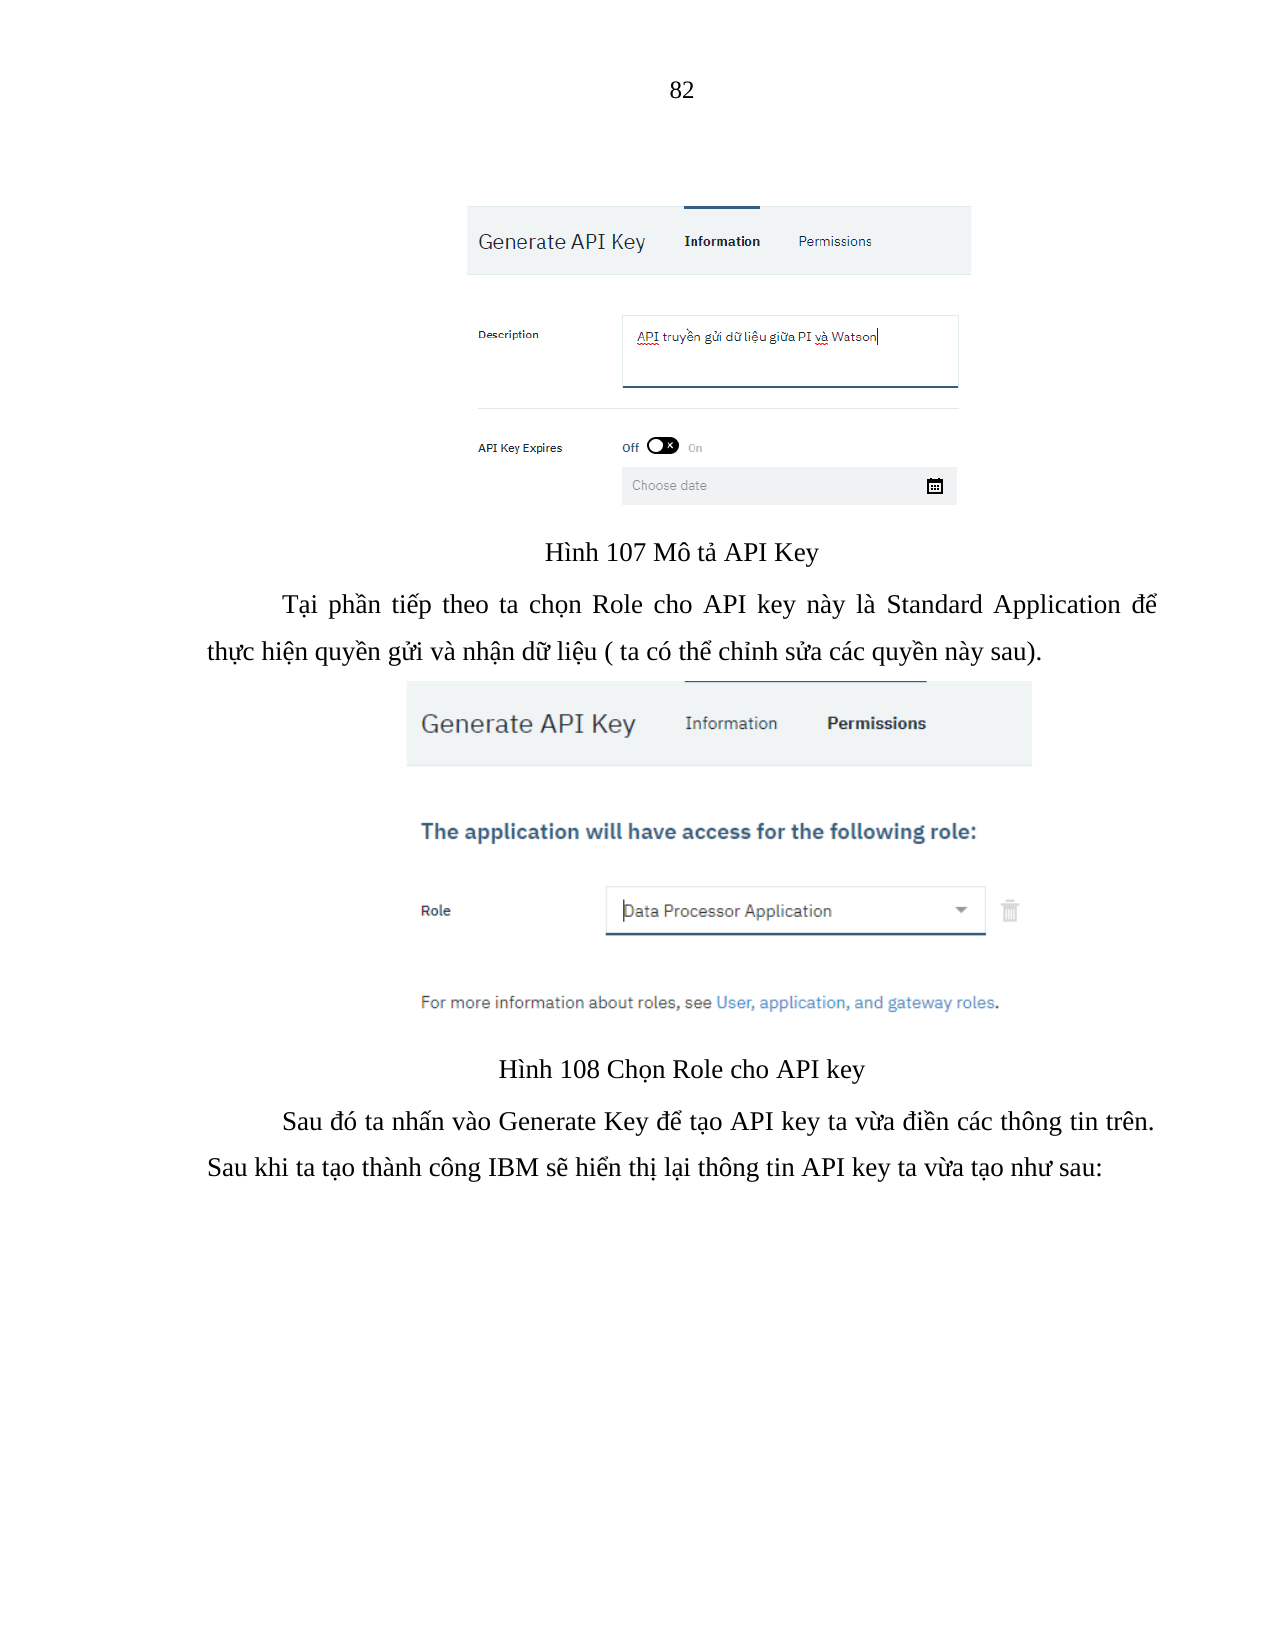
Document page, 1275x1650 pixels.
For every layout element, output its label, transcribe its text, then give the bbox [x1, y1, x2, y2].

text Tại phần tiếp theo ta chọn Role cho API key này là Standard Application để thực hiện quyền gửi và nhận dữ liệu ( ta có thể chỉnh sửa các quyền này sau). [207, 588, 1157, 666]
picture [406, 681, 1033, 1038]
text Sau đó ta nhấn vào Generate Key để tạo API key ta vừa điền các thông tin trên. Sau khi ta tạo thành công IBM sẽ hiển thị lại thông tin API key ta vừa tạo như sau: [207, 1105, 1157, 1183]
picture [467, 206, 972, 521]
